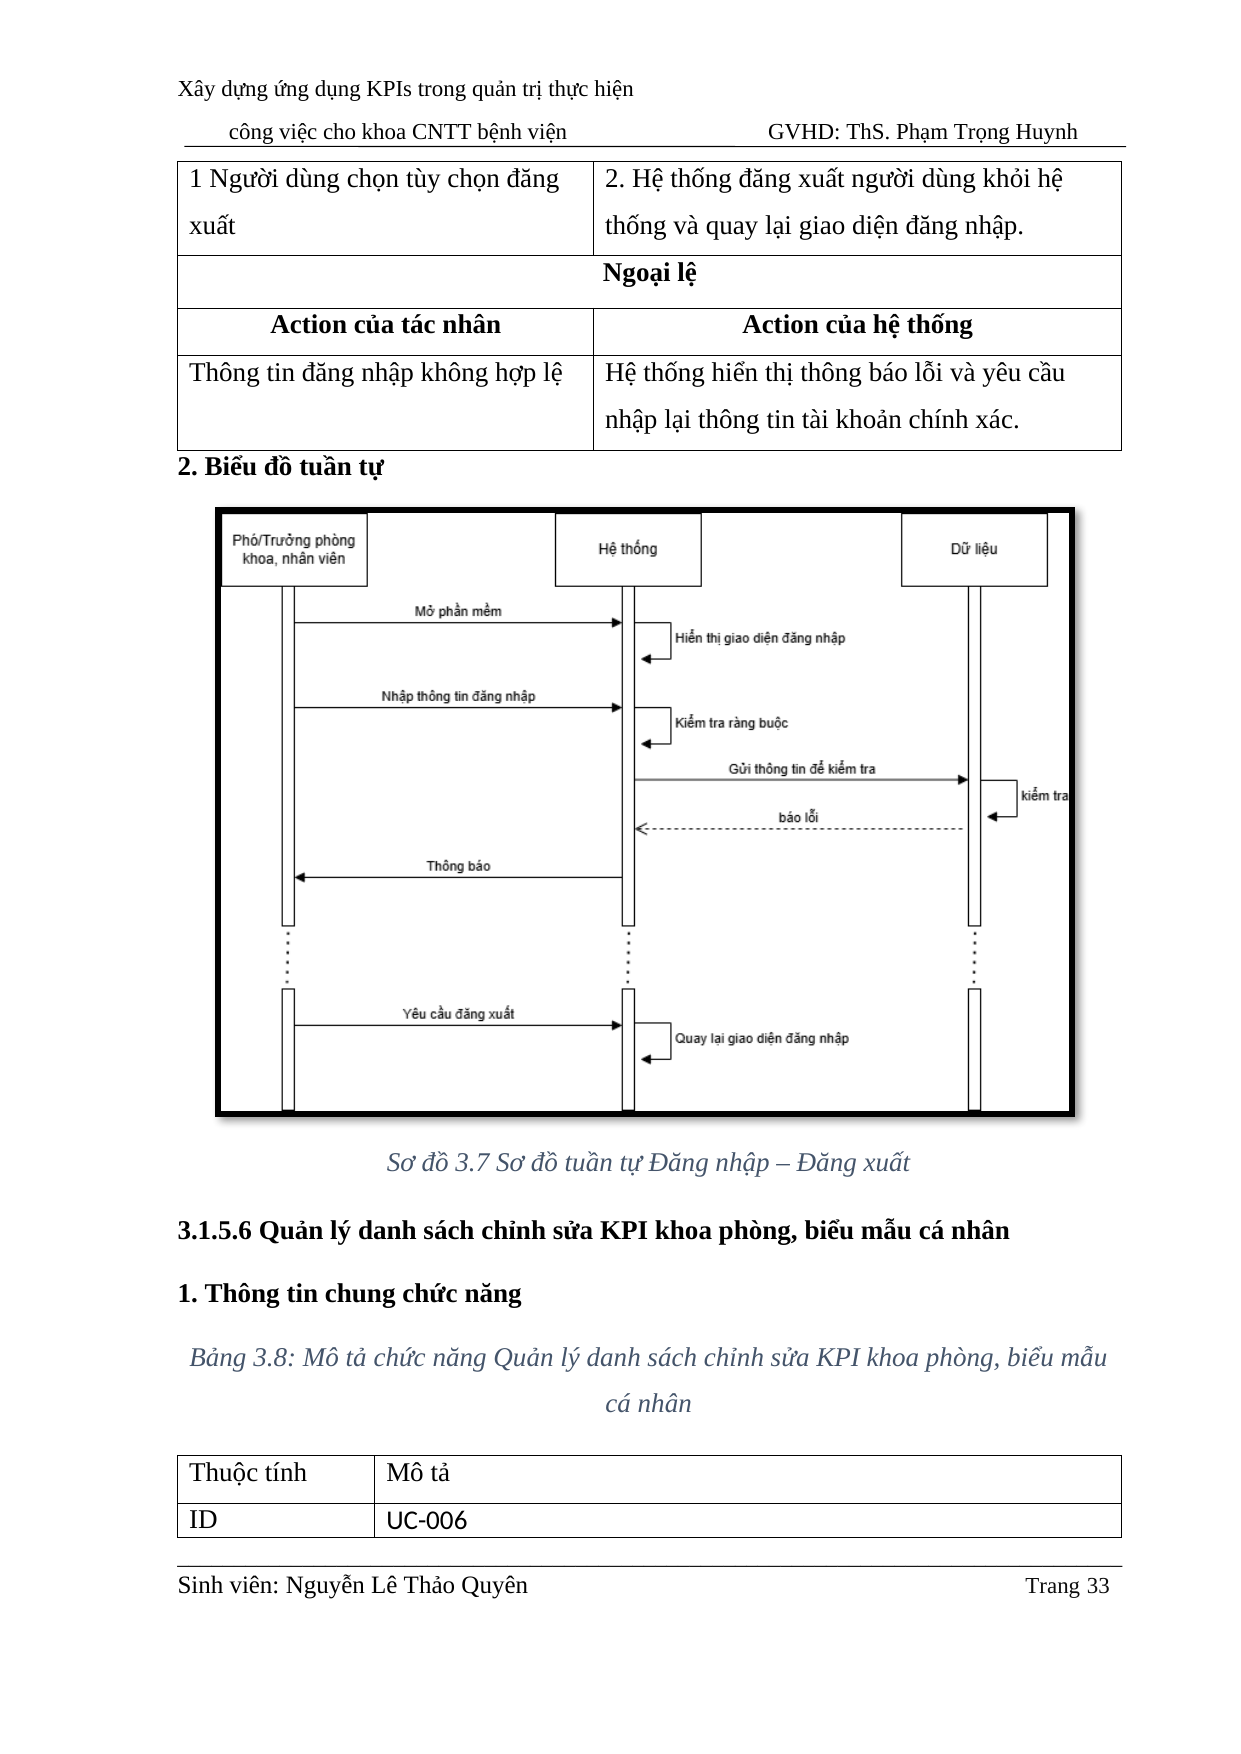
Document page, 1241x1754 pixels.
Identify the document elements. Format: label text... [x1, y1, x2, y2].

table_header Mô tả [375, 1456, 1121, 1502]
table_cell Ngoại lệ [178, 256, 1121, 307]
subtitle Quản lý danh sách chỉnh sửa KPI khoa phòng, biểu mẫu cá nhân [177, 1214, 1122, 1245]
table_cell ID [178, 1504, 374, 1537]
table_cell Action của hệ thống [594, 309, 1121, 355]
table_cell 2. Hệ thống đăng xuất người dùng khỏi hệ thống và quay lại giao diện đăng nhập. [594, 162, 1121, 255]
table_cell 1 Người dùng chọn tùy chọn đăng xuất [178, 162, 593, 255]
table_cell UC-006 [375, 1504, 1121, 1537]
table_cell Thông tin đăng nhập không hợp lệ [178, 356, 593, 449]
table_header Thuộc tính [178, 1456, 374, 1502]
table_cell Hệ thống hiển thị thông báo lỗi và yêu cầu nhập lại thông tin tài khoản chính xác. [594, 356, 1121, 449]
picture [221, 513, 1069, 1111]
list 2. Biểu đồ tuần tự [177, 451, 1122, 482]
text 1. Thông tin chung chức năng [177, 1277, 1122, 1308]
table_cell Action của tác nhân [178, 309, 593, 355]
text Sơ đồ 3.7 Sơ đồ tuần tự Đăng nhập – Đăng xuất [177, 1146, 1122, 1178]
text Bảng 3.8: Mô tả chức năng Quản lý danh sách chỉnh sửa KPI khoa phòng, biểu mẫu cá nhân [177, 1341, 1122, 1418]
